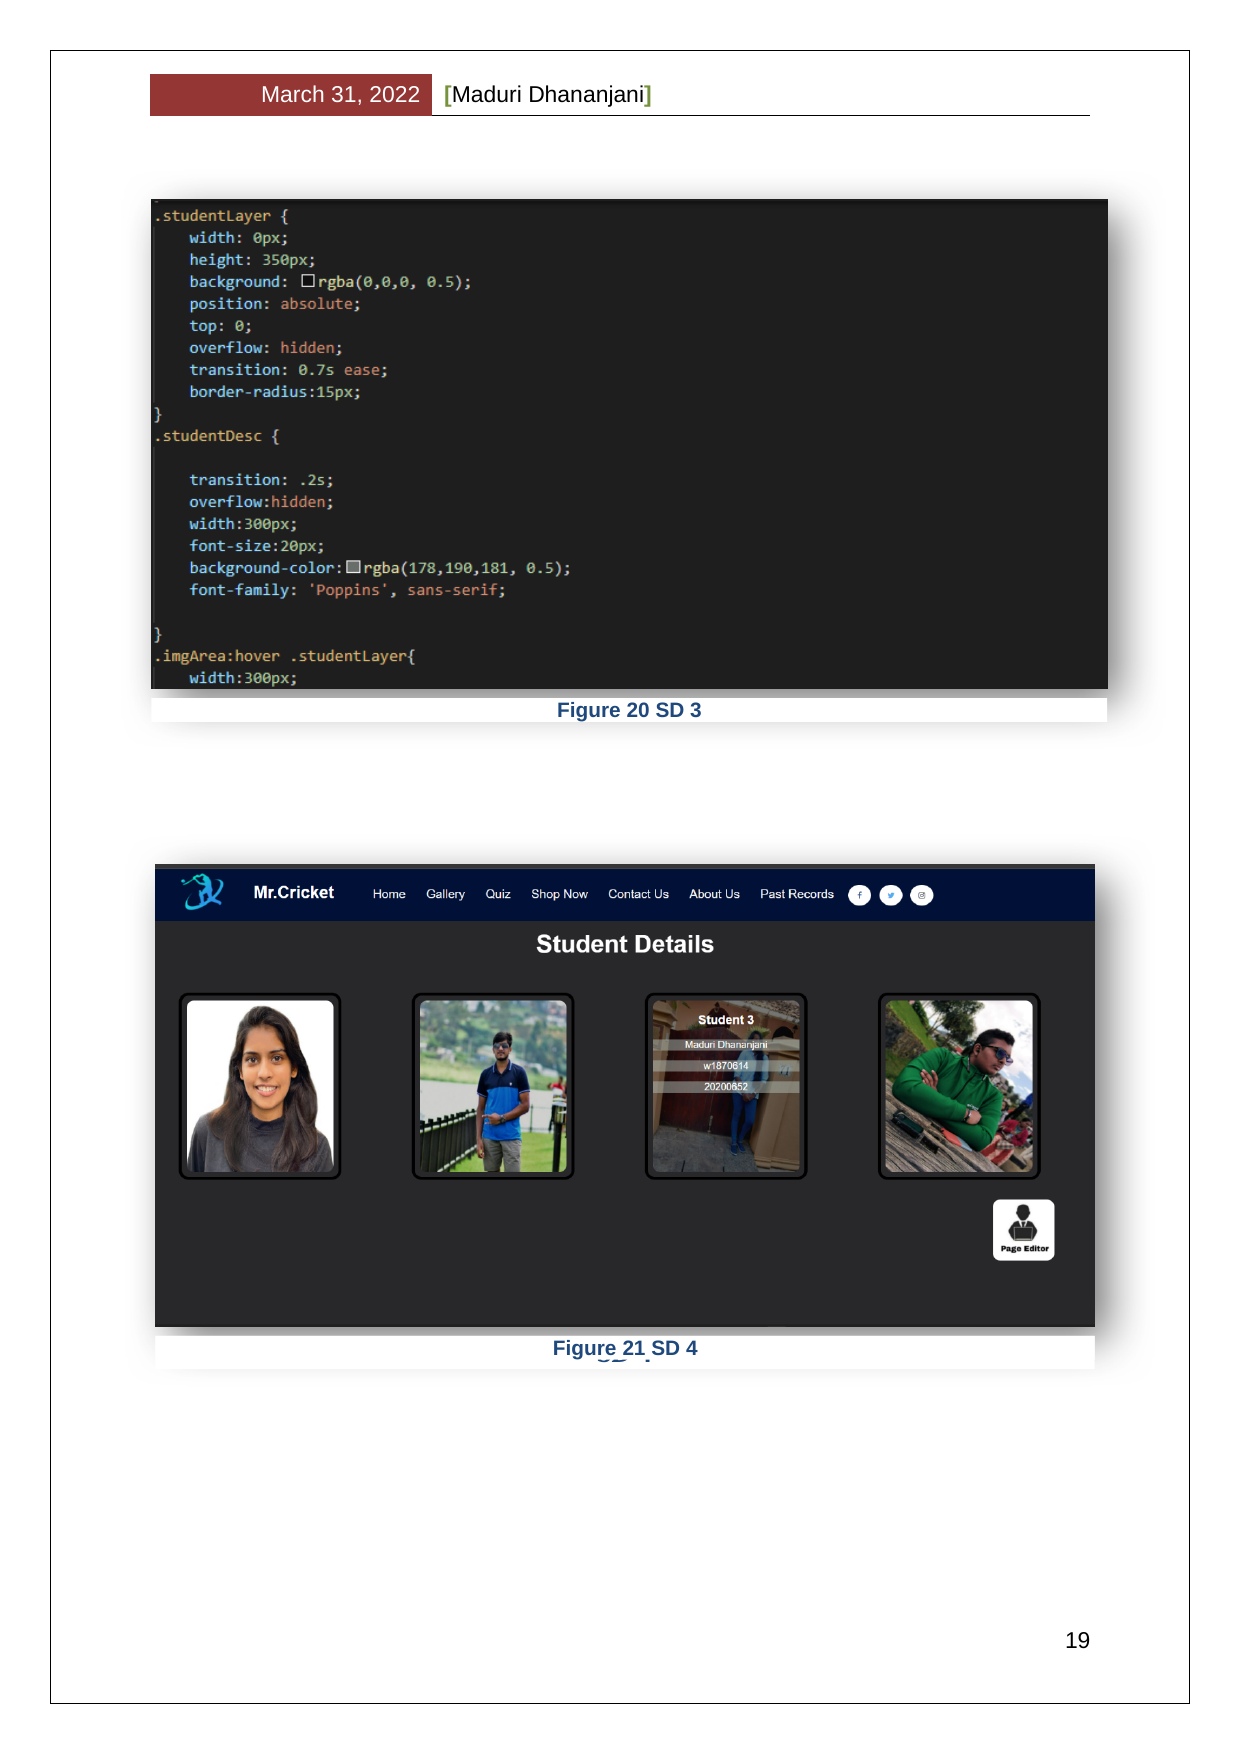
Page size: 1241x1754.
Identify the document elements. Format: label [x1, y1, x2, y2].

picture [155, 864, 1095, 1327]
picture [151, 199, 1108, 689]
